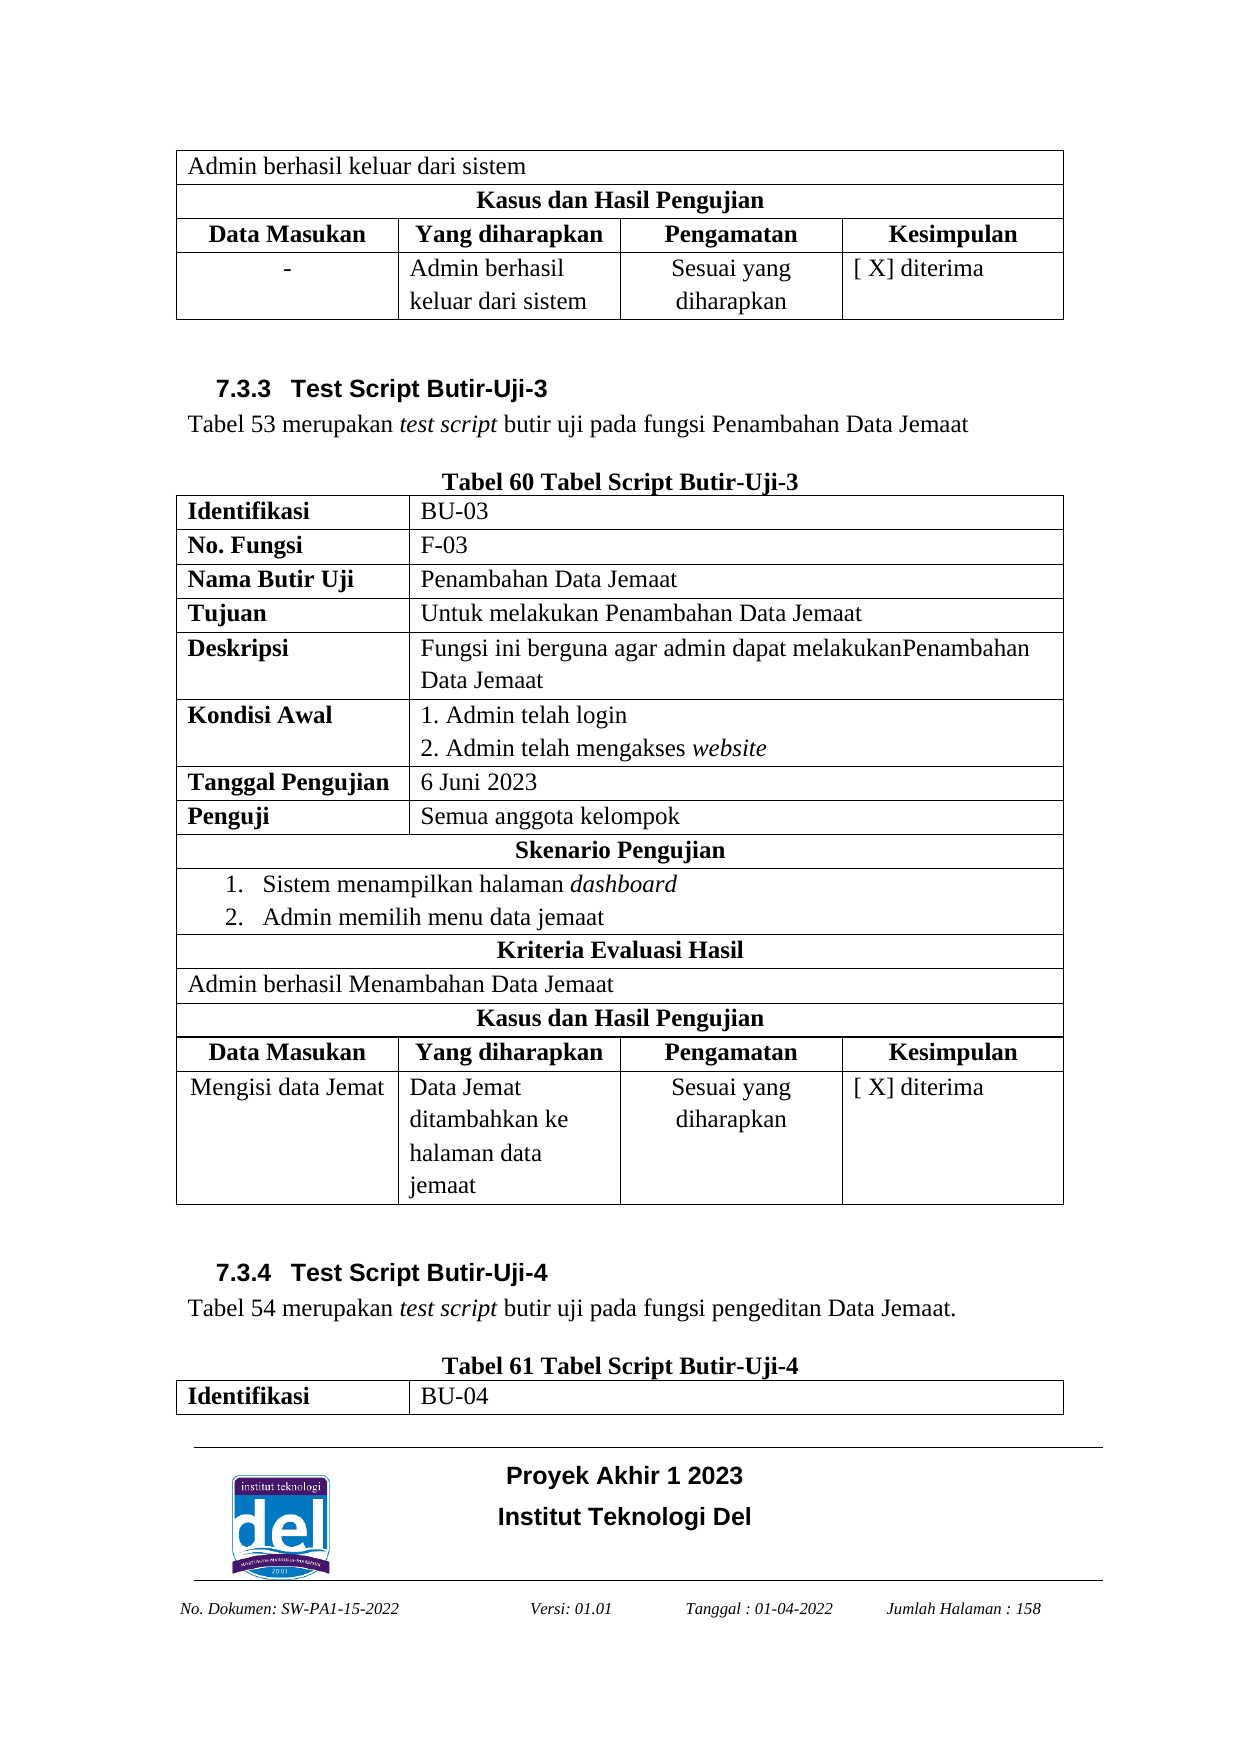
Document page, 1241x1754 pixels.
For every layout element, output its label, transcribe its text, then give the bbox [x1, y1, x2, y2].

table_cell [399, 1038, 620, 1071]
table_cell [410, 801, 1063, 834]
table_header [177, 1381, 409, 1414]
text Tabel 54 merupakan test script butir uji pada fungsi pengeditan Data Jemaat. [187, 1293, 1053, 1322]
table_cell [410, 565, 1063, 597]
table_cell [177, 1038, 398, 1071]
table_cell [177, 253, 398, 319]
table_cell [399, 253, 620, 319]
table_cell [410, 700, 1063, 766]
text Tabel 61 Tabel Script Butir-Uji-4 [187, 1351, 1053, 1380]
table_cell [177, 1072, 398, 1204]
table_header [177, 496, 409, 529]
text Tabel 60 Tabel Script Butir-Uji-3 [187, 467, 1053, 495]
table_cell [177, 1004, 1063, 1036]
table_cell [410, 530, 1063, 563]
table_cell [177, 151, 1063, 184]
subtitle Test Script Butir-Uji-3 [216, 374, 1053, 403]
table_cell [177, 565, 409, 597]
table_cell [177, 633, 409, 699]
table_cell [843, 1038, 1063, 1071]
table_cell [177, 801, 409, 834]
text Tabel 53 merupakan test script butir uji pada fungsi Penambahan Data Jemaat [187, 409, 1053, 438]
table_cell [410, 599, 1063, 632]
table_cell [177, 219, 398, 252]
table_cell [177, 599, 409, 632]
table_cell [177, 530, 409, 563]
picture [226, 1473, 332, 1580]
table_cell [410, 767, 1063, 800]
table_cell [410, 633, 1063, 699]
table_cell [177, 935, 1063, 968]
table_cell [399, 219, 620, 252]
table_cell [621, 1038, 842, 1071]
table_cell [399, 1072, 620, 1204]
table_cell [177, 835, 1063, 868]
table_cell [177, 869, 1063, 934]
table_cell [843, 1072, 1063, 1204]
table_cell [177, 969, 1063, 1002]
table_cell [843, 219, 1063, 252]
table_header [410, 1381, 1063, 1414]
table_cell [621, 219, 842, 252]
subtitle Test Script Butir-Uji-4 [216, 1258, 1053, 1287]
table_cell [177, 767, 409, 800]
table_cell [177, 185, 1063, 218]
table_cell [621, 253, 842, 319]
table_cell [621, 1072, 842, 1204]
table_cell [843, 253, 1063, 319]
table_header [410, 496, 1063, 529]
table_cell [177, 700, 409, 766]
